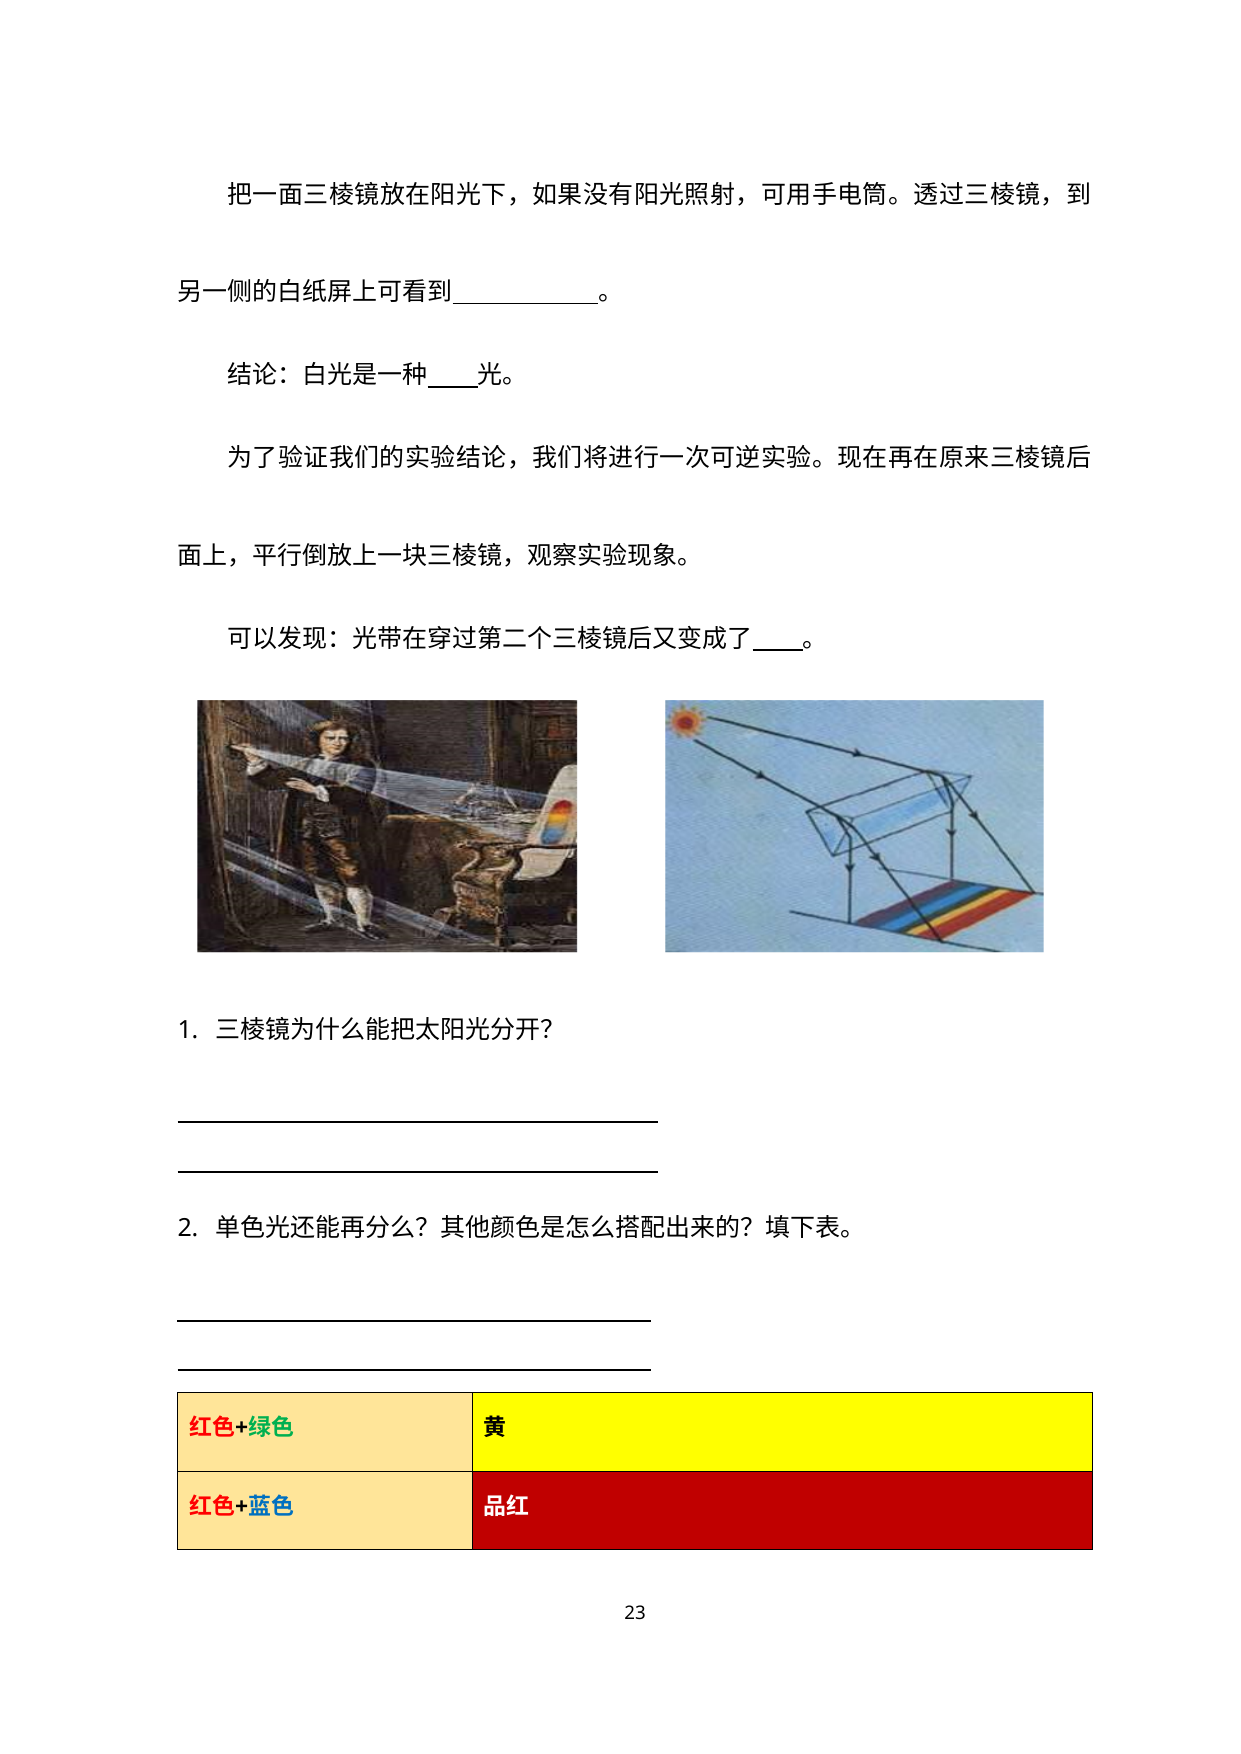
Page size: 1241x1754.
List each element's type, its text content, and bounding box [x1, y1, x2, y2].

list 单色光还能再分么？其他颜色是怎么搭配出来的？填下表。 [177, 1193, 1092, 1258]
text 把一面三棱镜放在阳光下，如果没有阳光照射，可用手电筒。透过三棱镜，到另一侧的白纸屏上可看到 。 [177, 160, 1092, 322]
table_cell 红色+蓝色 [178, 1472, 472, 1549]
list 三棱镜为什么能把太阳光分开？ [177, 995, 1092, 1060]
text 为了验证我们的实验结论，我们将进行一次可逆实验。现在再在原来三棱镜后面上，平行倒放上一块三棱镜，观察实验现象。 [177, 423, 1092, 586]
text 结论：白光是一种 光。 [177, 340, 1092, 405]
text 可以发现：光带在穿过第二个三棱镜后又变成了 。 [177, 604, 1092, 669]
picture [177, 687, 1063, 972]
table_header 黄 [473, 1393, 1092, 1471]
table_cell 品红 [473, 1472, 1092, 1549]
table_header 红色+绿色 [178, 1393, 472, 1471]
